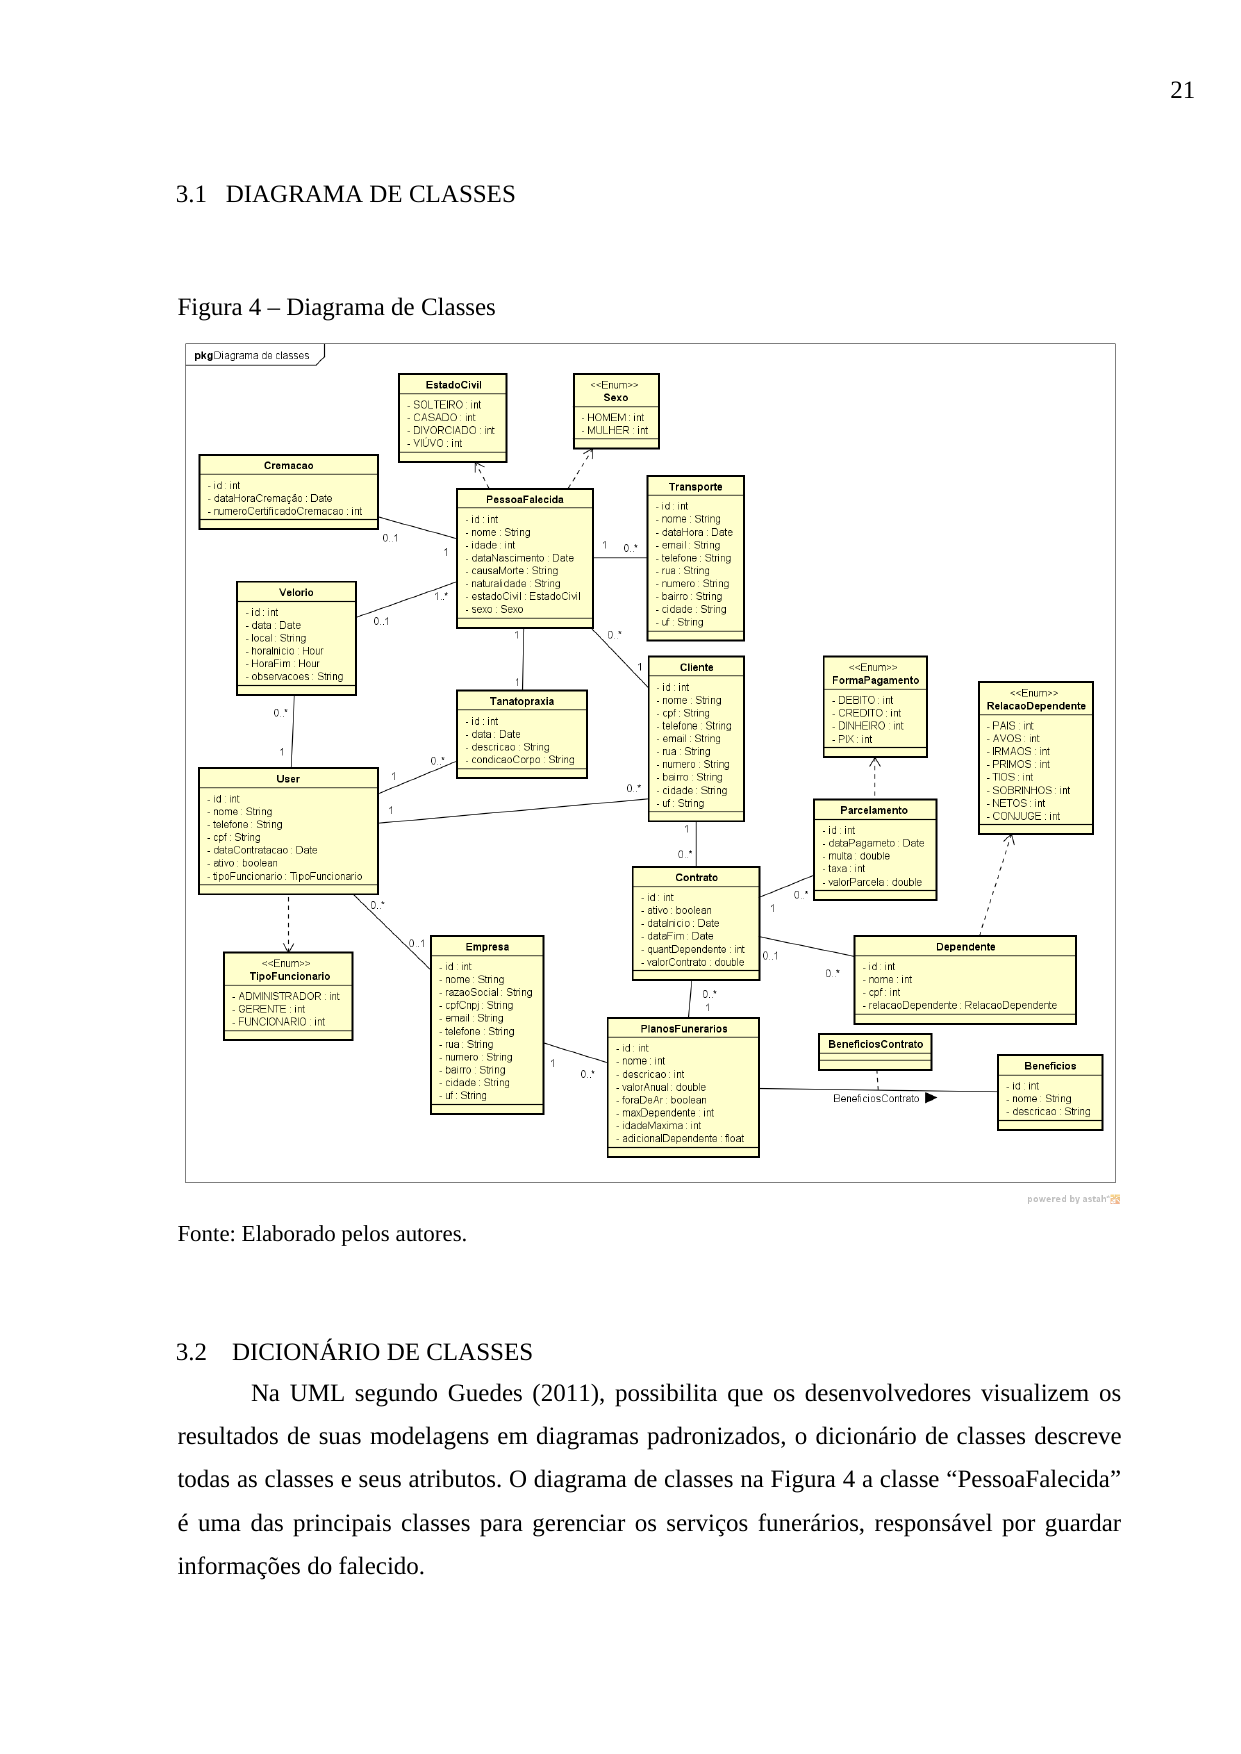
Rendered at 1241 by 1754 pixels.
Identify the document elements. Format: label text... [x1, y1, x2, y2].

text Figura 4 – Diagrama de ClassesFonte: Elaborado pelos autores. [177, 292, 1122, 335]
text 3.2 DICIONÁRIO DE CLASSES [176, 1337, 1117, 1365]
text Figura 4 – Diagrama de ClassesFonte: Elaborado pelos autores. [177, 1207, 1122, 1247]
picture [177, 335, 1123, 1207]
text 3.1 DIAGRAMA DE CLASSES [176, 179, 1117, 208]
text Na UML segundo Guedes (2011), possibilita que os desenvolvedores visualizem os resultados de suas modelagens em diagramas padronizados, o dicionário de classes descreve todas as classes e seus atributos. O diagrama de classes na Figura 4 a classe “PessoaFalecida” é uma das principais classes para gerenciar os serviços funerários, responsável por guardar informações do falecido. [177, 1378, 1122, 1579]
